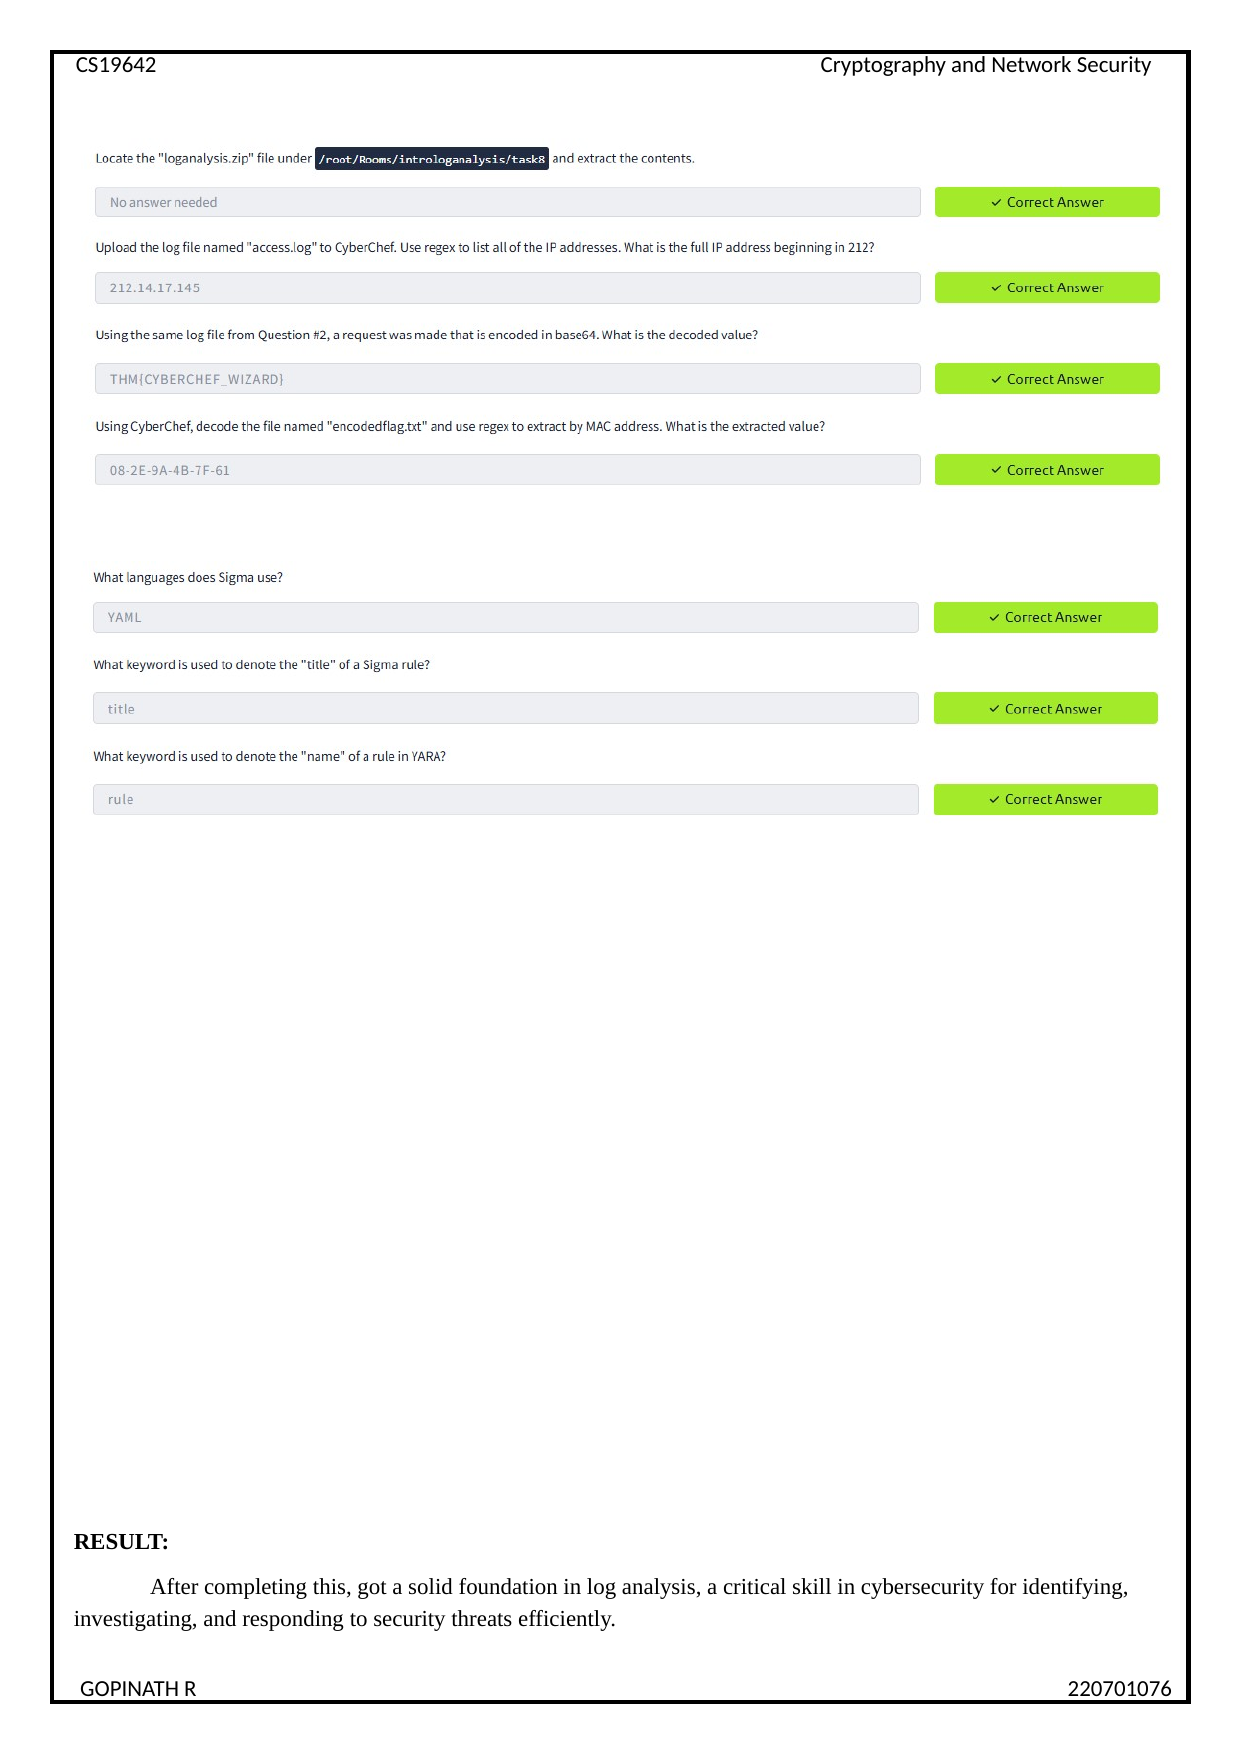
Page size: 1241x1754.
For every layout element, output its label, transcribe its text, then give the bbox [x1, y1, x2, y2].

text After completing this, got a solid foundation in log analysis, a critical skill in cybersecurity for identifying, [150, 1573, 1166, 1599]
text RESULT: [73, 1528, 1172, 1554]
picture [81, 138, 1172, 509]
picture [81, 561, 1172, 840]
text investigating, and responding to security threats efficiently. [73, 1605, 1166, 1632]
